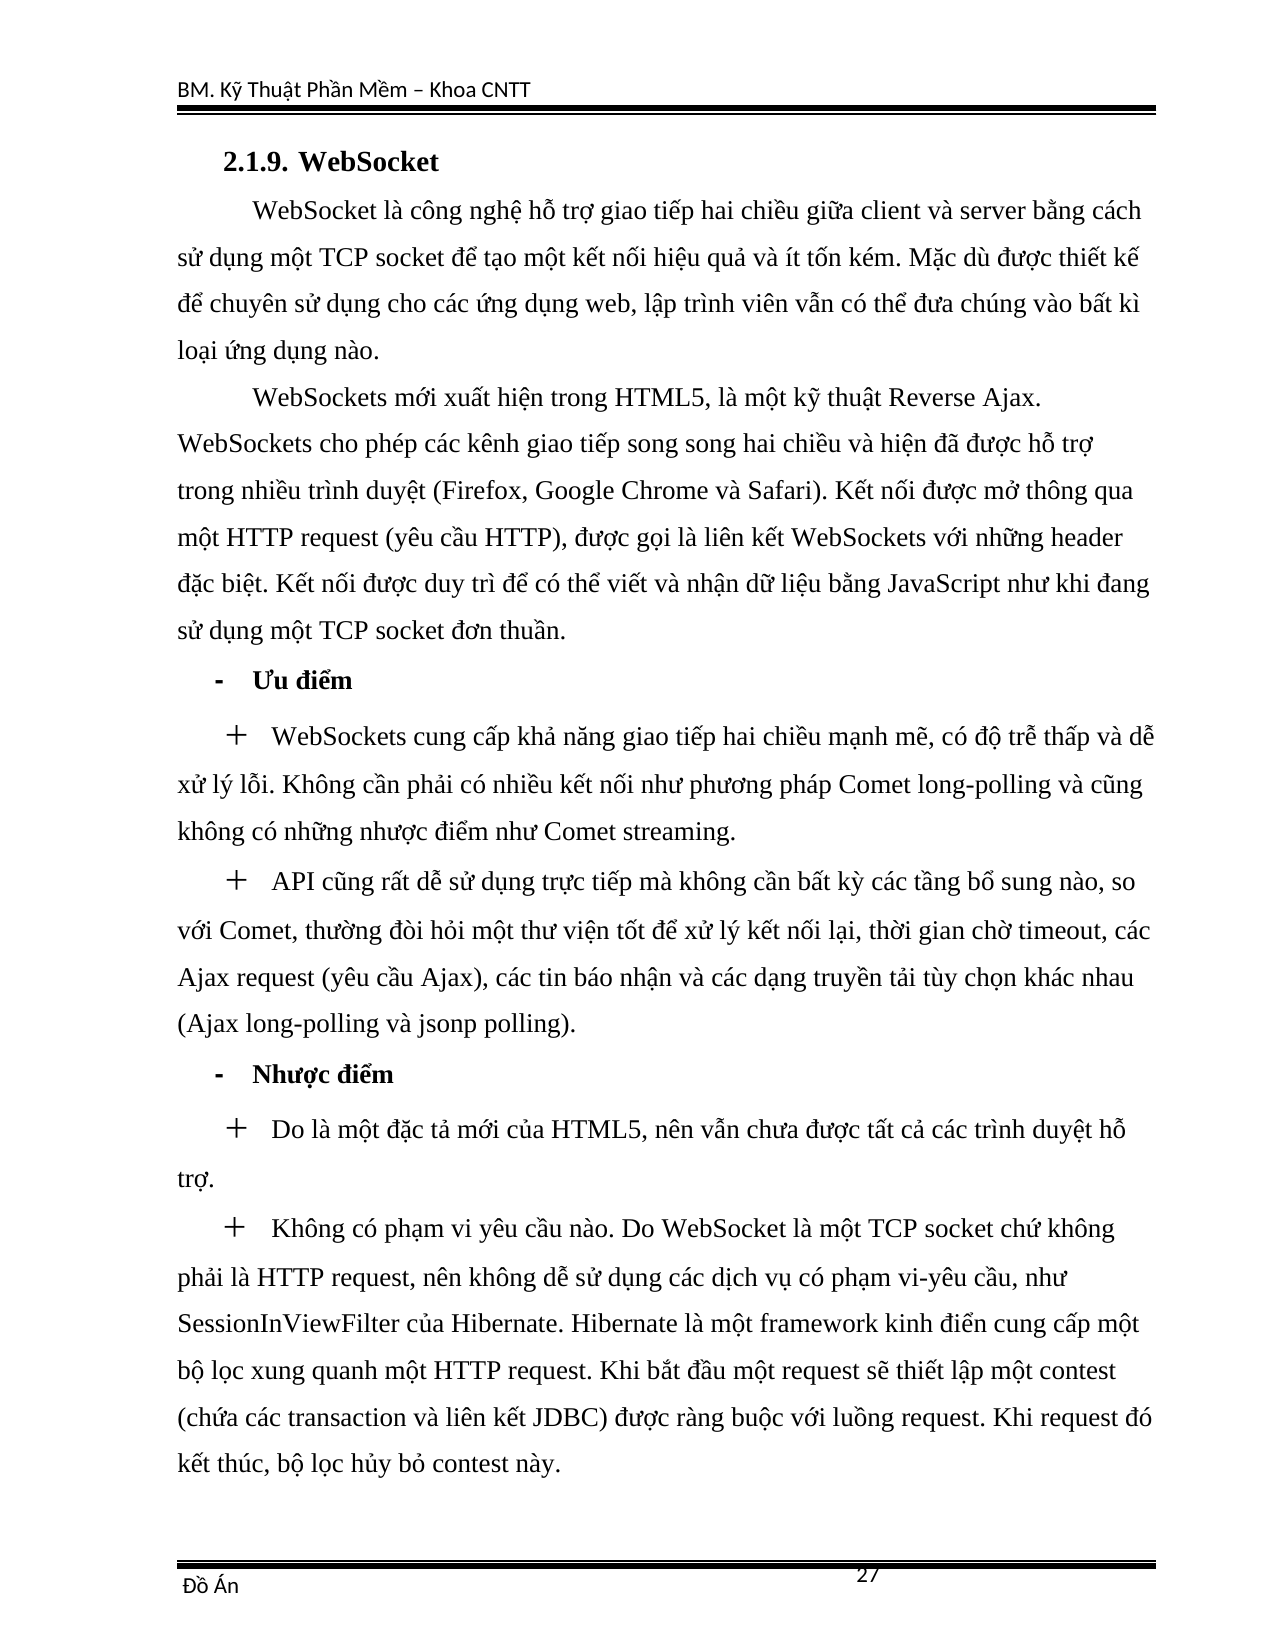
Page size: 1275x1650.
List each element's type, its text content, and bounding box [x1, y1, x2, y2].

list Không có phạm vi yêu cầu nào. Do WebSocket là một TCP socket chứ không phải là HTTP request, nên không dễ sử dụng các dịch vụ có phạm vi-yêu cầu, như SessionInViewFilter của Hibernate. Hibernate là một framework kinh điển cung cấp một bộ lọc xung quanh một HTTP request. Khi bắt đầu một request sẽ thiết lập một contest (chứa các transaction và liên kết JDBC) được ràng buộc với luồng request. Khi request đó kết thúc, bộ lọc hủy bỏ contest này. [177, 1208, 1156, 1479]
list WebSockets cung cấp khả năng giao tiếp hai chiều mạnh mẽ, có độ trễ thấp và dễ xử lý lỗi. Không cần phải có nhiều kết nối như phương pháp Comet long-polling và cũng không có những nhược điểm như Comet streaming. [177, 716, 1156, 846]
list Ưu điểm [214, 661, 1156, 698]
list API cũng rất dễ sử dụng trực tiếp mà không cần bất kỳ các tầng bổ sung nào, so với Comet, thường đòi hỏi một thư viện tốt để xử lý kết nối lại, thời gian chờ timeout, các Ajax request (yêu cầu Ajax), các tin báo nhận và các dạng truyền tải tùy chọn khác nhau (Ajax long-polling và jsonp polling). [177, 862, 1156, 1039]
list Do là một đặc tả mới của HTML5, nên vẫn chưa được tất cả các trình duyệt hỗ trợ. [177, 1109, 1156, 1193]
list WebSocket là công nghệ hỗ trợ giao tiếp hai chiều giữa client và server bằng cách sử dụng một TCP socket để tạo một kết nối hiệu quả và ít tốn kém. Mặc dù được thiết kế để chuyên sử dụng cho các ứng dụng web, lập trình viên vẫn có thể đưa chúng vào bất kì loại ứng dụng nào. [177, 194, 1156, 365]
list Nhược điểm [214, 1054, 1156, 1091]
list WebSockets mới xuất hiện trong HTML5, là một kỹ thuật Reverse Ajax. WebSockets cho phép các kênh giao tiếp song song hai chiều và hiện đã được hỗ trợ trong nhiều trình duyệt (Firefox, Google Chrome và Safari). Kết nối được mở thông qua một HTTP request (yêu cầu HTTP), được gọi là liên kết WebSockets với những header đặc biệt. Kết nối được duy trì để có thể viết và nhận dữ liệu bằng JavaScript như khi đang sử dụng một TCP socket đơn thuần. [177, 381, 1156, 645]
list WebSocket [223, 144, 1156, 177]
